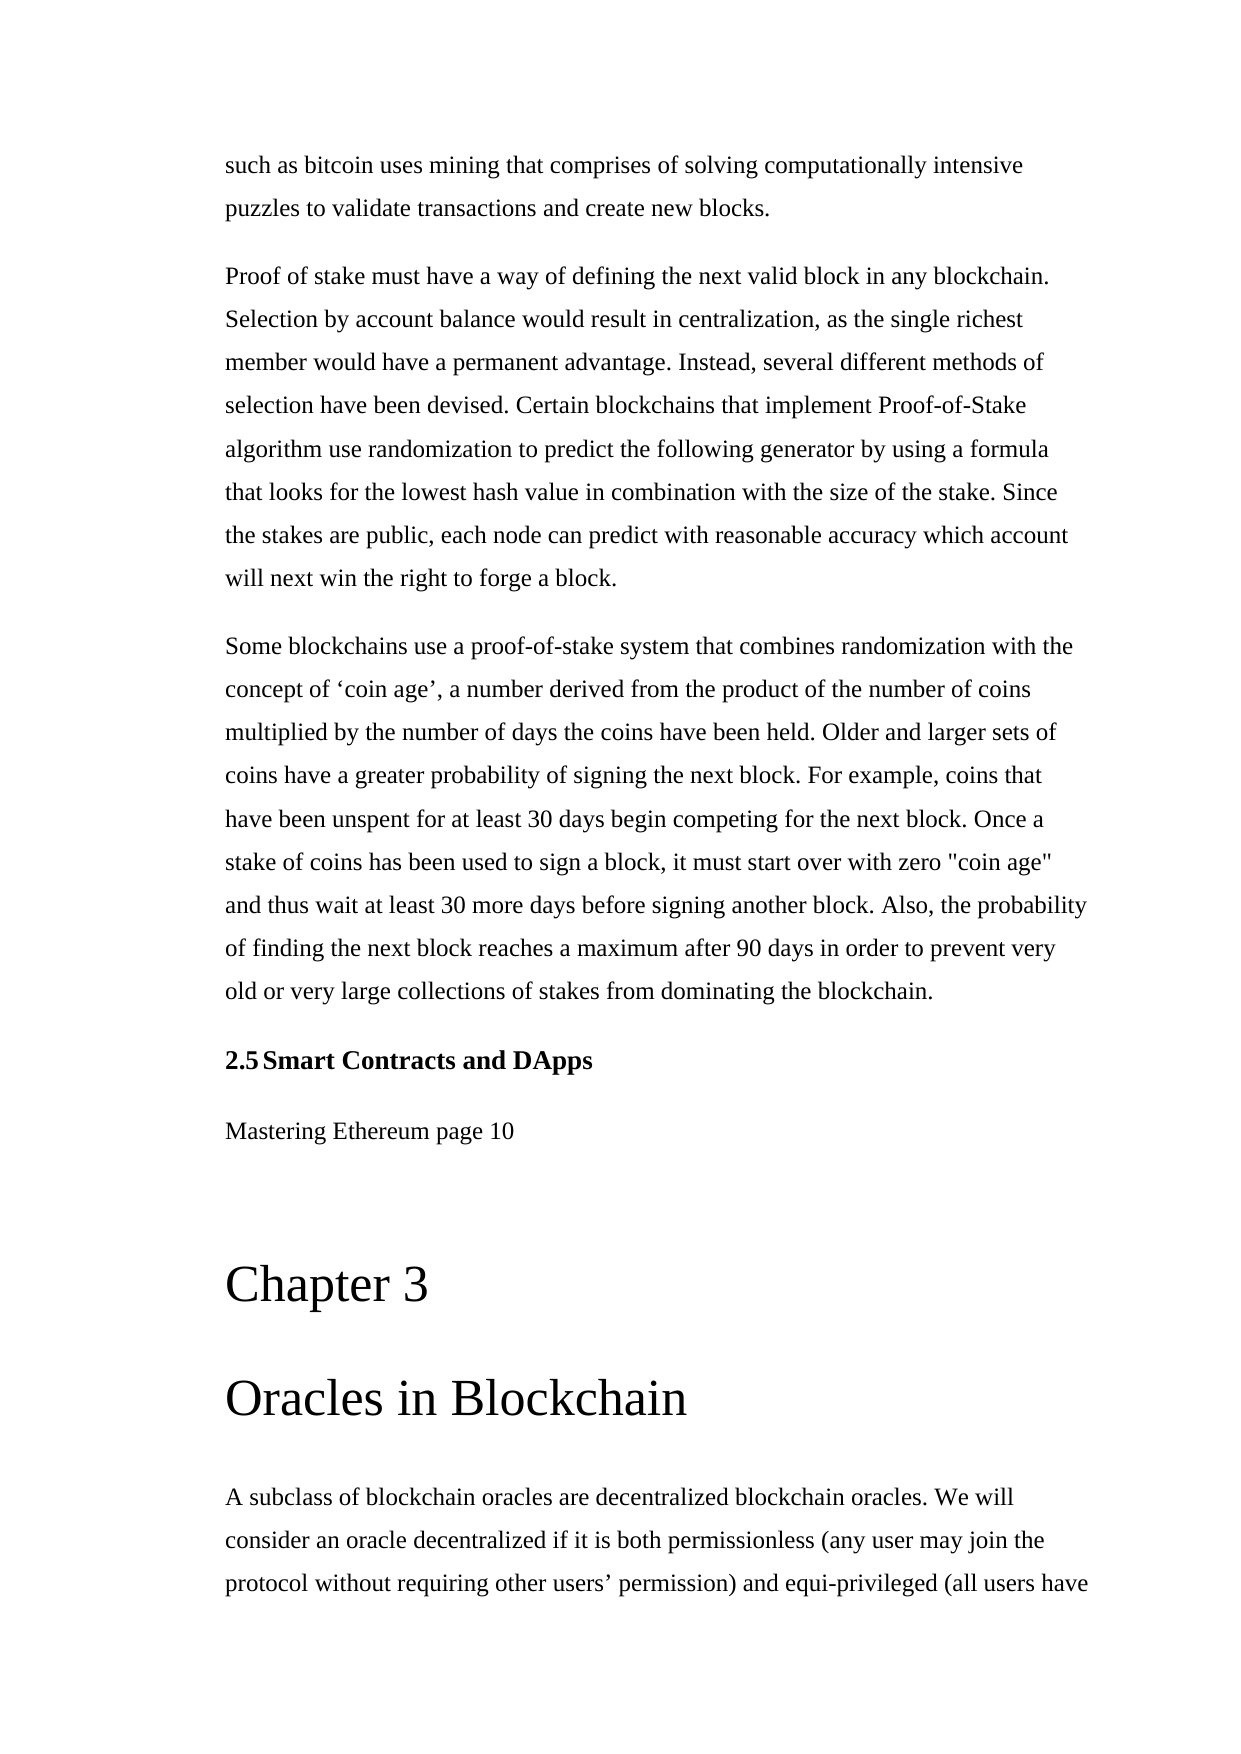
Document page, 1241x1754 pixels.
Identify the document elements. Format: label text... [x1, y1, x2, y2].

text Mastering Ethereum page 10 [225, 1116, 1090, 1145]
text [225, 150, 1090, 222]
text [225, 1482, 1090, 1597]
text Oracles in Blockchain [225, 1367, 1090, 1427]
text Chapter 3 [225, 1252, 1090, 1312]
text Some blockchains use a proof-of-stake system that combines randomization with the concept of ‘coin age’, a number derived from the product of the number of coins multiplied by the number of days the coins have been held. Older and larger sets of coins have a greater probability of signing the next block. For example, coins that have been unspent for at least 30 days begin competing for the next block. Once a stake of coins has been used to sign a block, it must start over with zero "coin age" and thus wait at least 30 more days before signing another block. Also, the probability of finding the next block reaches a maximum after 90 days in order to prevent very old or very large collections of stakes from dominating the blockchain. [225, 631, 1090, 1005]
text Proof of stake must have a way of defining the next valid block in any blockchain. Selection by account balance would result in centralization, as the single richest member would have a permanent advantage. Instead, several different methods of selection have been devised. Certain blockchains that implement Proof-of-Stake algorithm use randomization to predict the following generator by using a formula that looks for the lowest hash value in combination with the size of the stake. Since the stakes are public, each node can predict with reasonable accuracy which account will next win the right to forge a block. [225, 261, 1090, 592]
list Smart Contracts and DApps [225, 1044, 1090, 1076]
